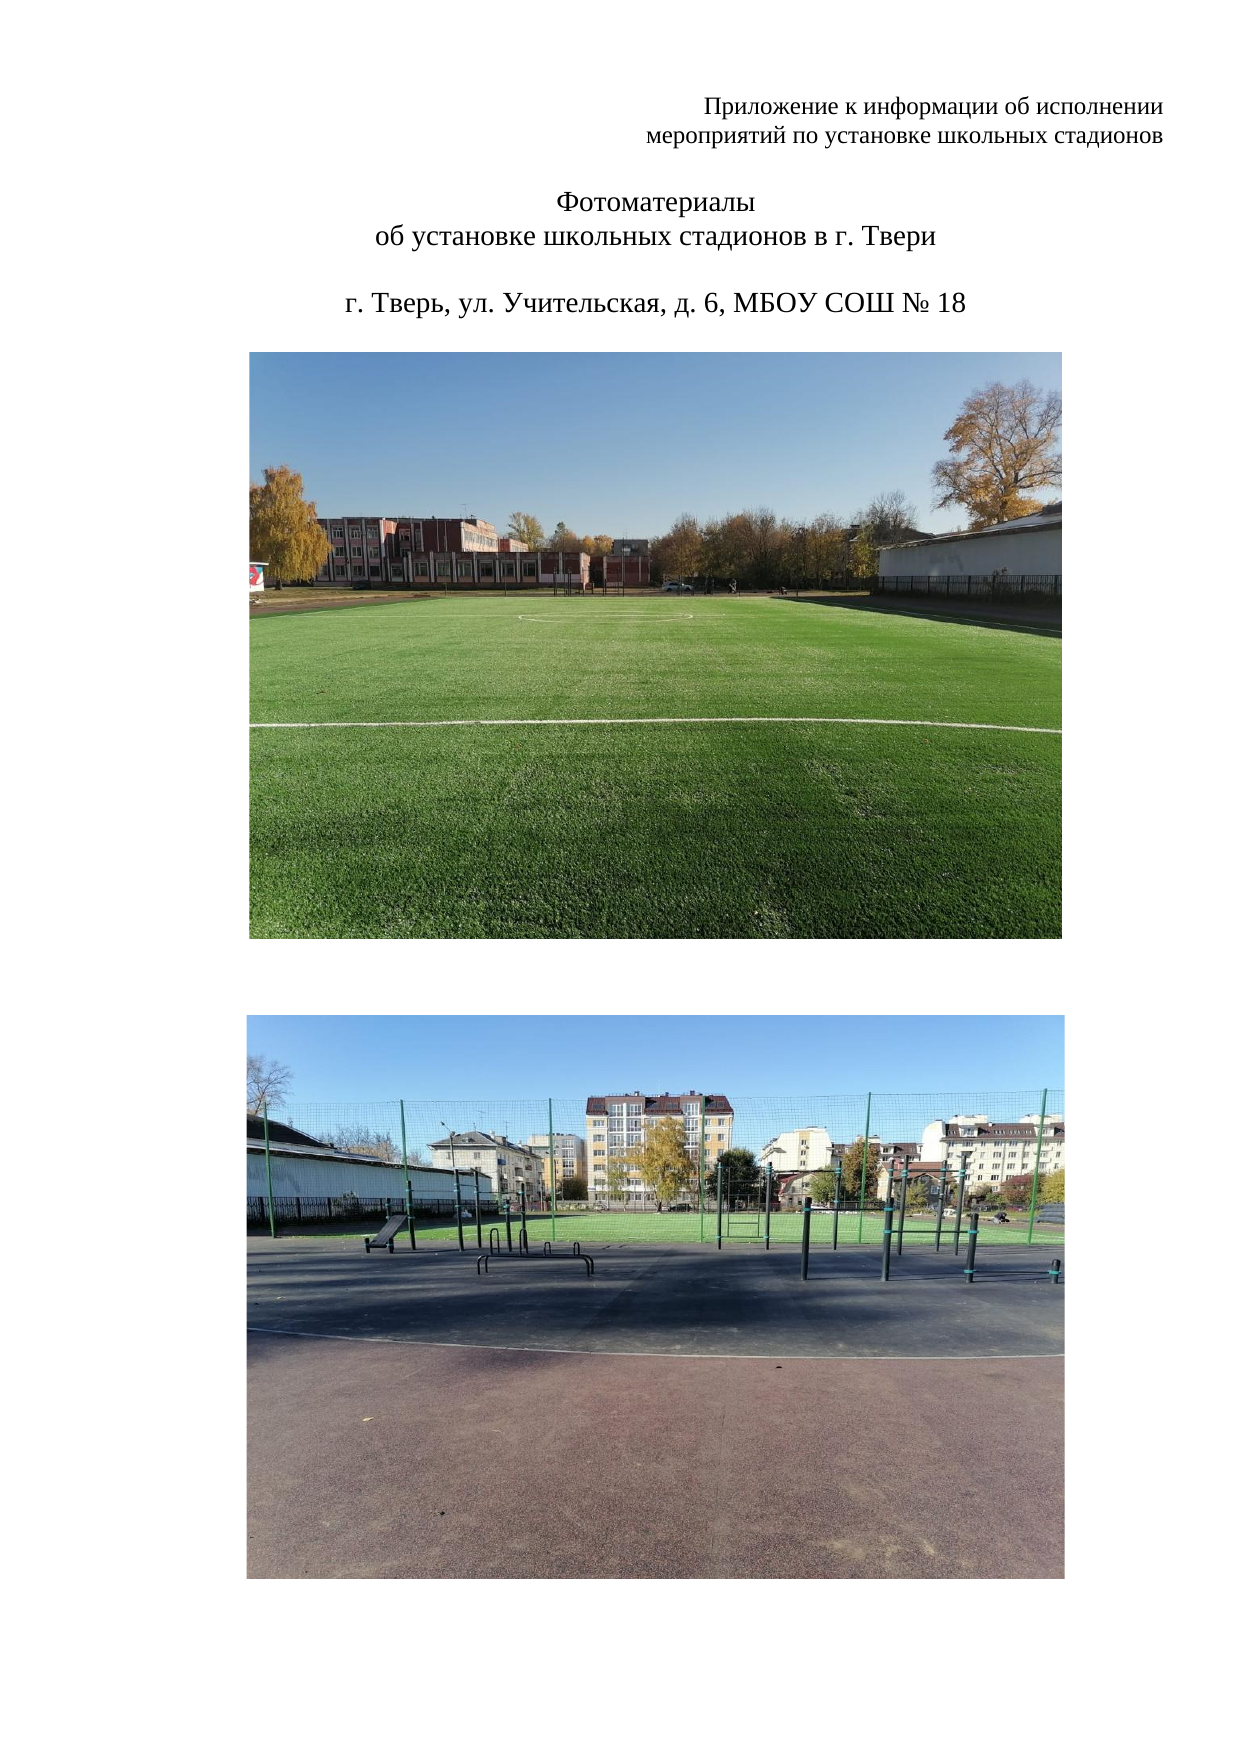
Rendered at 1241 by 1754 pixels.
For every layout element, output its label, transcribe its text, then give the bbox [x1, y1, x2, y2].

text Приложение к информации об исполнении [148, 91, 1163, 120]
picture [246, 1015, 1065, 1579]
text Фотоматериалы [148, 184, 1163, 218]
text г. Тверь, ул. Учительская, д. 6, МБОУ СОШ № 18 [148, 285, 1163, 319]
text об установке школьных стадионов в г. Твери [148, 218, 1163, 252]
picture [249, 352, 1062, 939]
text мероприятий по установке школьных стадионов [148, 120, 1163, 149]
